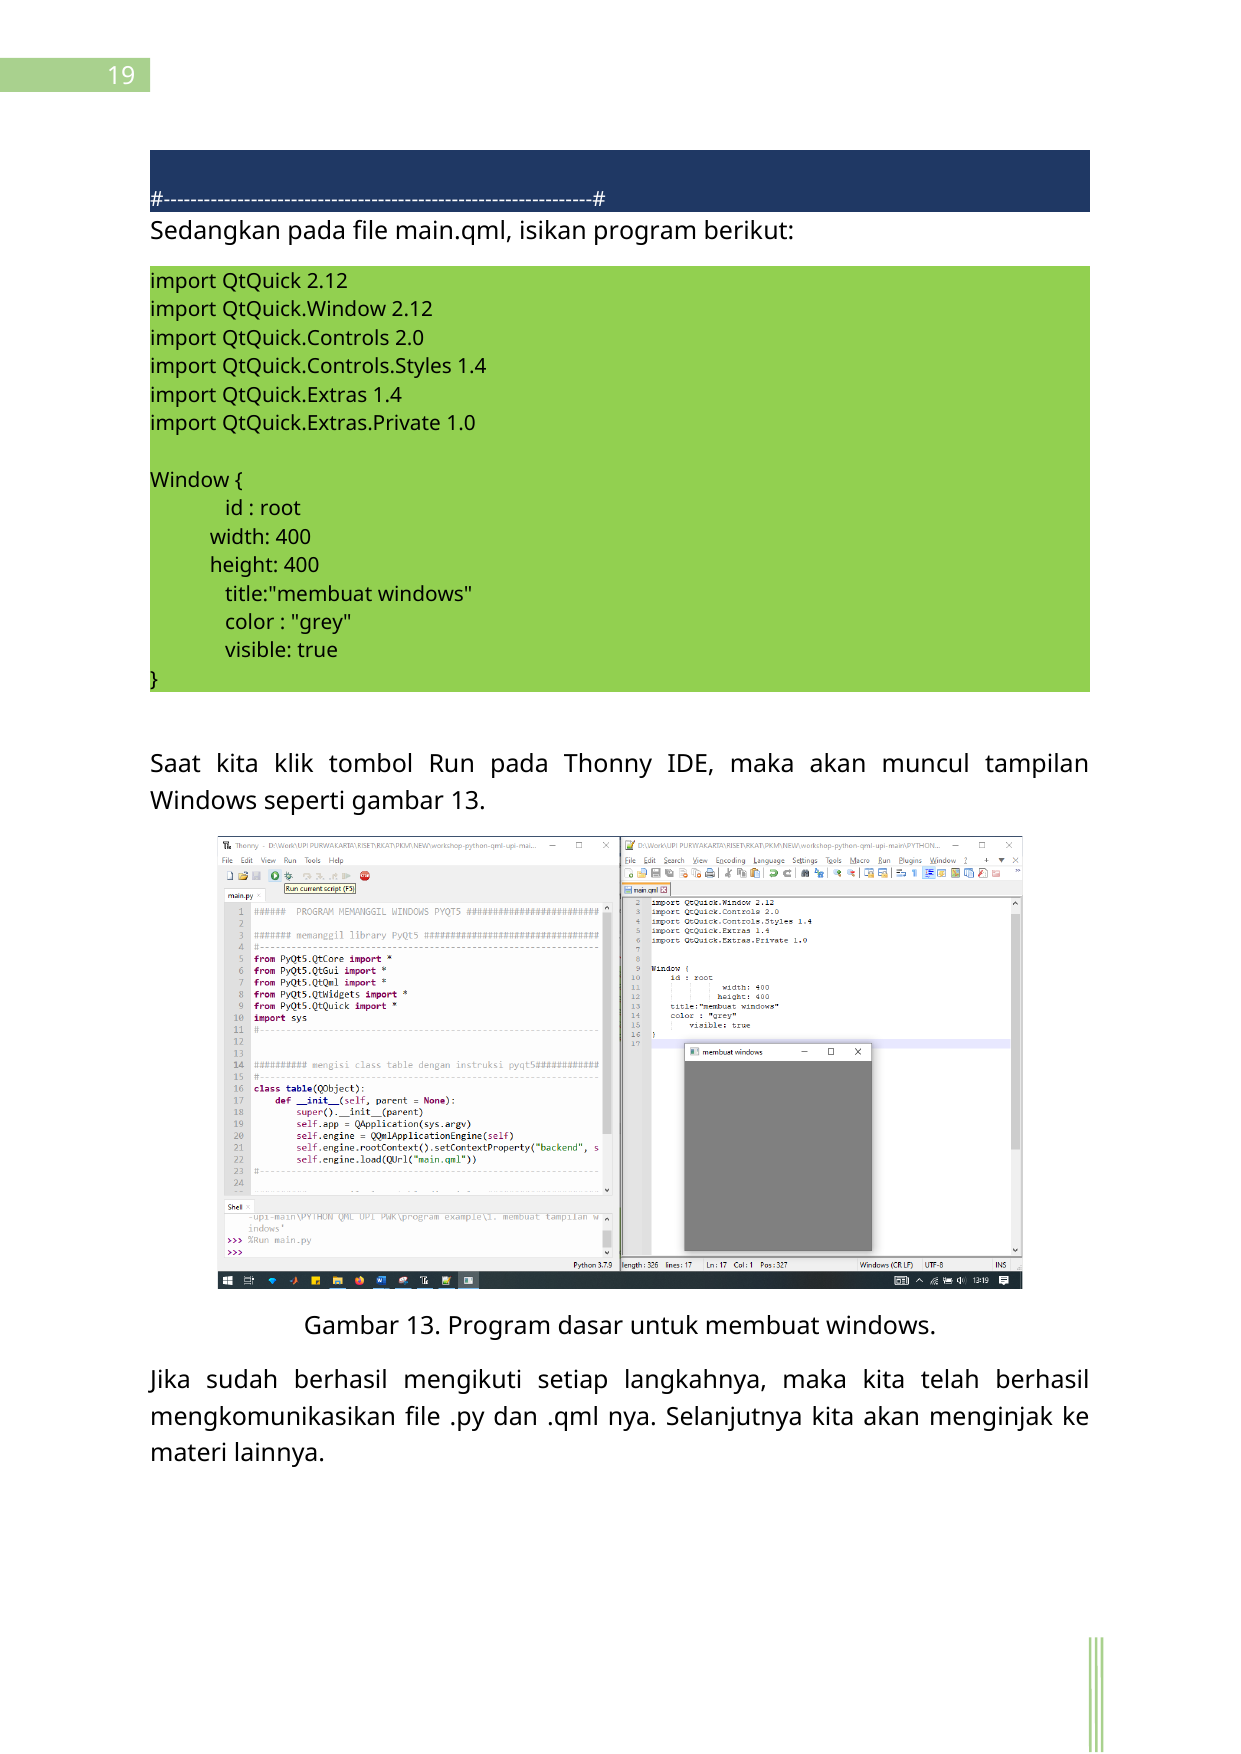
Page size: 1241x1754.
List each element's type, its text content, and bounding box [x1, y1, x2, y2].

text height: 400 [150, 550, 1090, 579]
text width: 400 [150, 522, 1090, 550]
picture [217, 836, 1023, 1289]
text Saat kita klik tombol Run pada Thonny IDE, maka akan muncul tampilan Windows seperti gambar 13. [150, 746, 1090, 817]
text import QtQuick.Extras 1.4 [150, 380, 1090, 408]
text Sedangkan pada file main.qml, isikan program berikut: [150, 212, 1090, 247]
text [150, 184, 1090, 212]
text Jika sudah berhasil mengikuti setiap langkahnya, maka kita telah berhasil mengkomunikasikan file .py dan .qml nya. Selanjutnya kita akan menginjak ke materi lainnya. [150, 1361, 1090, 1469]
text title:"membuat windows" [150, 579, 1090, 607]
text Window { [150, 465, 1090, 493]
text import QtQuick.Window 2.12 [150, 294, 1090, 323]
text } [150, 664, 1090, 692]
text visible: true [150, 636, 1090, 664]
text import QtQuick.Controls 2.0 [150, 323, 1090, 351]
text color : "grey" [150, 607, 1090, 636]
text id : root [150, 493, 1090, 522]
text import QtQuick 2.12 [150, 266, 1090, 294]
text import QtQuick.Controls.Styles 1.4 [150, 351, 1090, 380]
text import QtQuick.Extras.Private 1.0 [150, 408, 1090, 437]
